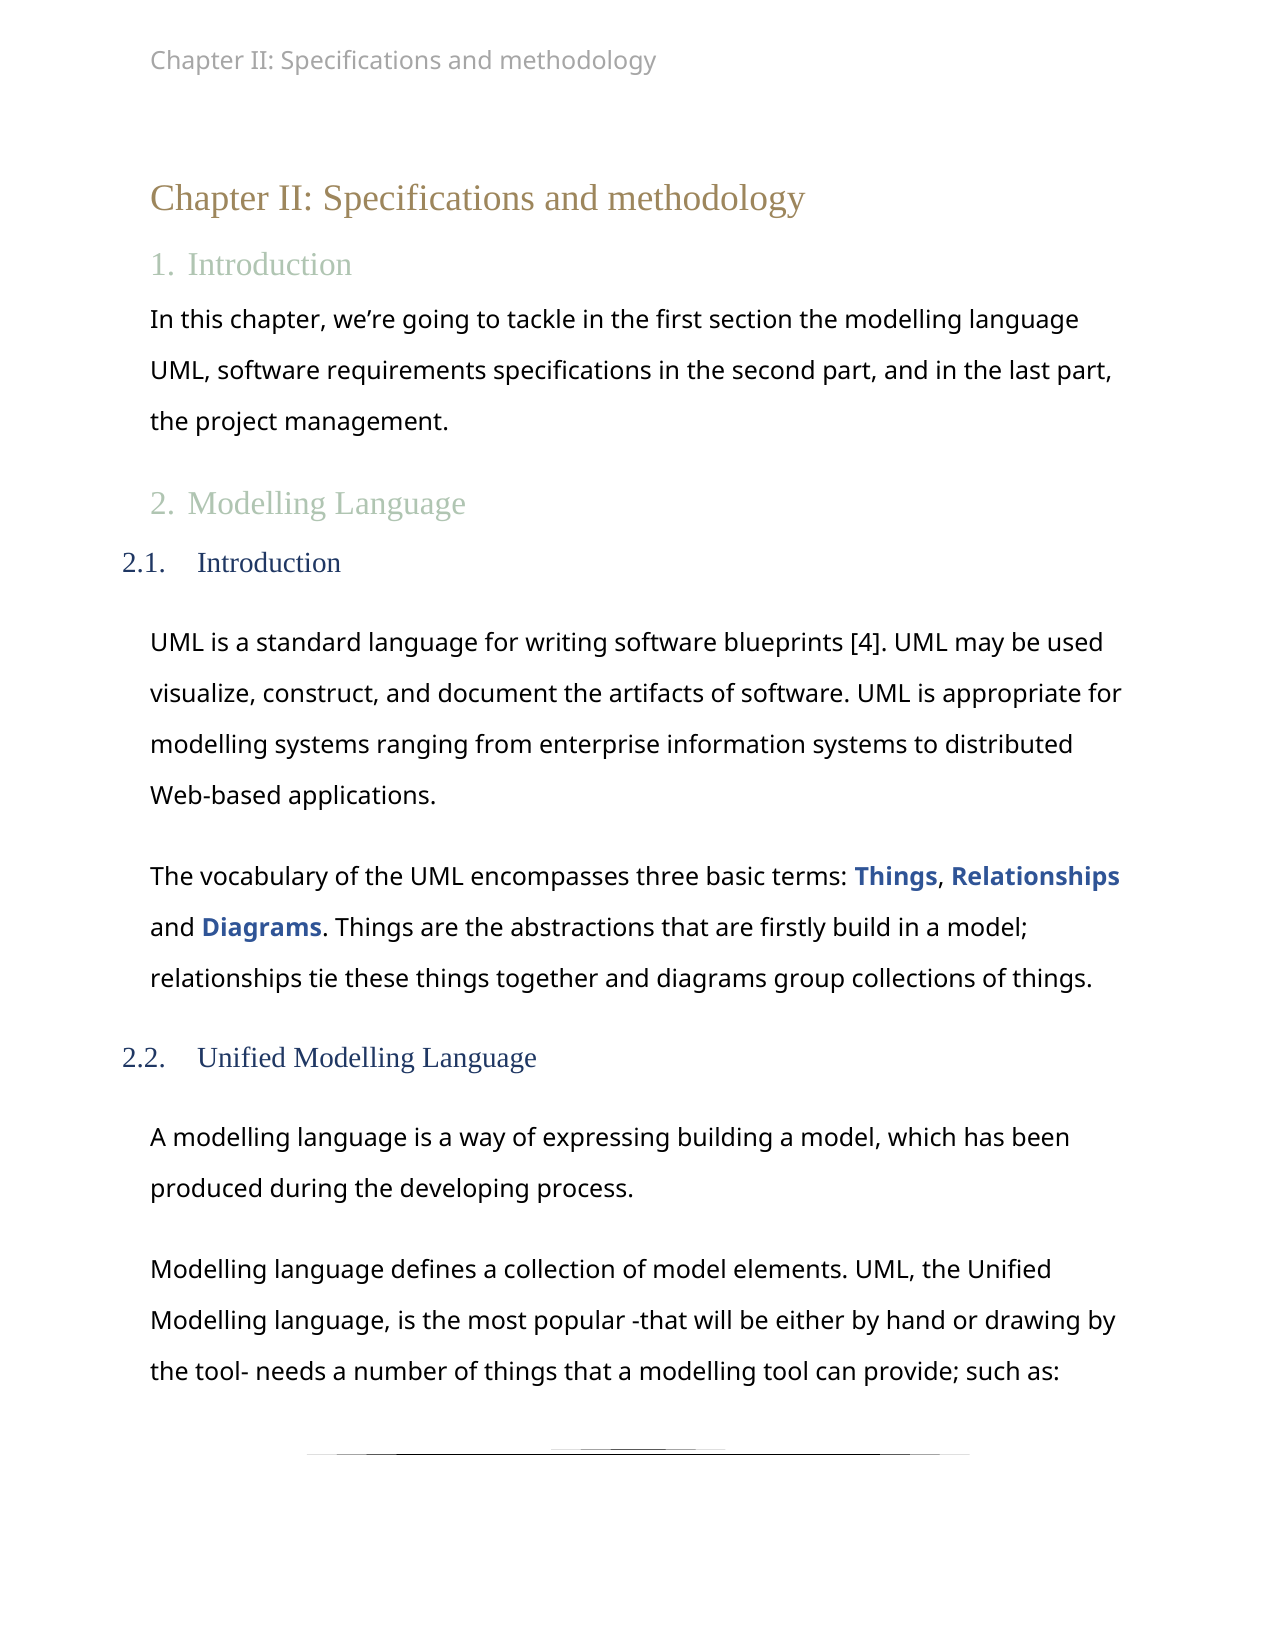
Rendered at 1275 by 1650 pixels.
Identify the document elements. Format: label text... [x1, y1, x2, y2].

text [150, 1251, 1125, 1387]
subtitle Introduction [122, 545, 1125, 579]
subtitle Modelling Language [150, 484, 1125, 522]
text A modelling language is a way of expressing building a model, which has been produced during the developing process. [150, 1120, 1125, 1205]
subtitle Introduction [150, 244, 1125, 282]
text UML is a standard language for writing software blueprints [4]. UML may be used visualize, construct, and document the artifacts of software. UML is appropriate for modelling systems ranging from enterprise information systems to distributed Web-based applications. [150, 625, 1125, 812]
text In this chapter, we’re going to tackle in the first section the modelling language UML, software requirements specifications in the second part, and in the last part, the project management. [150, 301, 1125, 437]
subtitle Unified Modelling Language [122, 1041, 1125, 1074]
text The vocabulary of the UML encompasses three basic terms: Things, Relationships and Diagrams. Things are the abstractions that are firstly build in a model; relationships tie these things together and diagrams group collections of things. [150, 858, 1125, 994]
subtitle Chapter II: Specifications and methodology [150, 175, 1125, 218]
